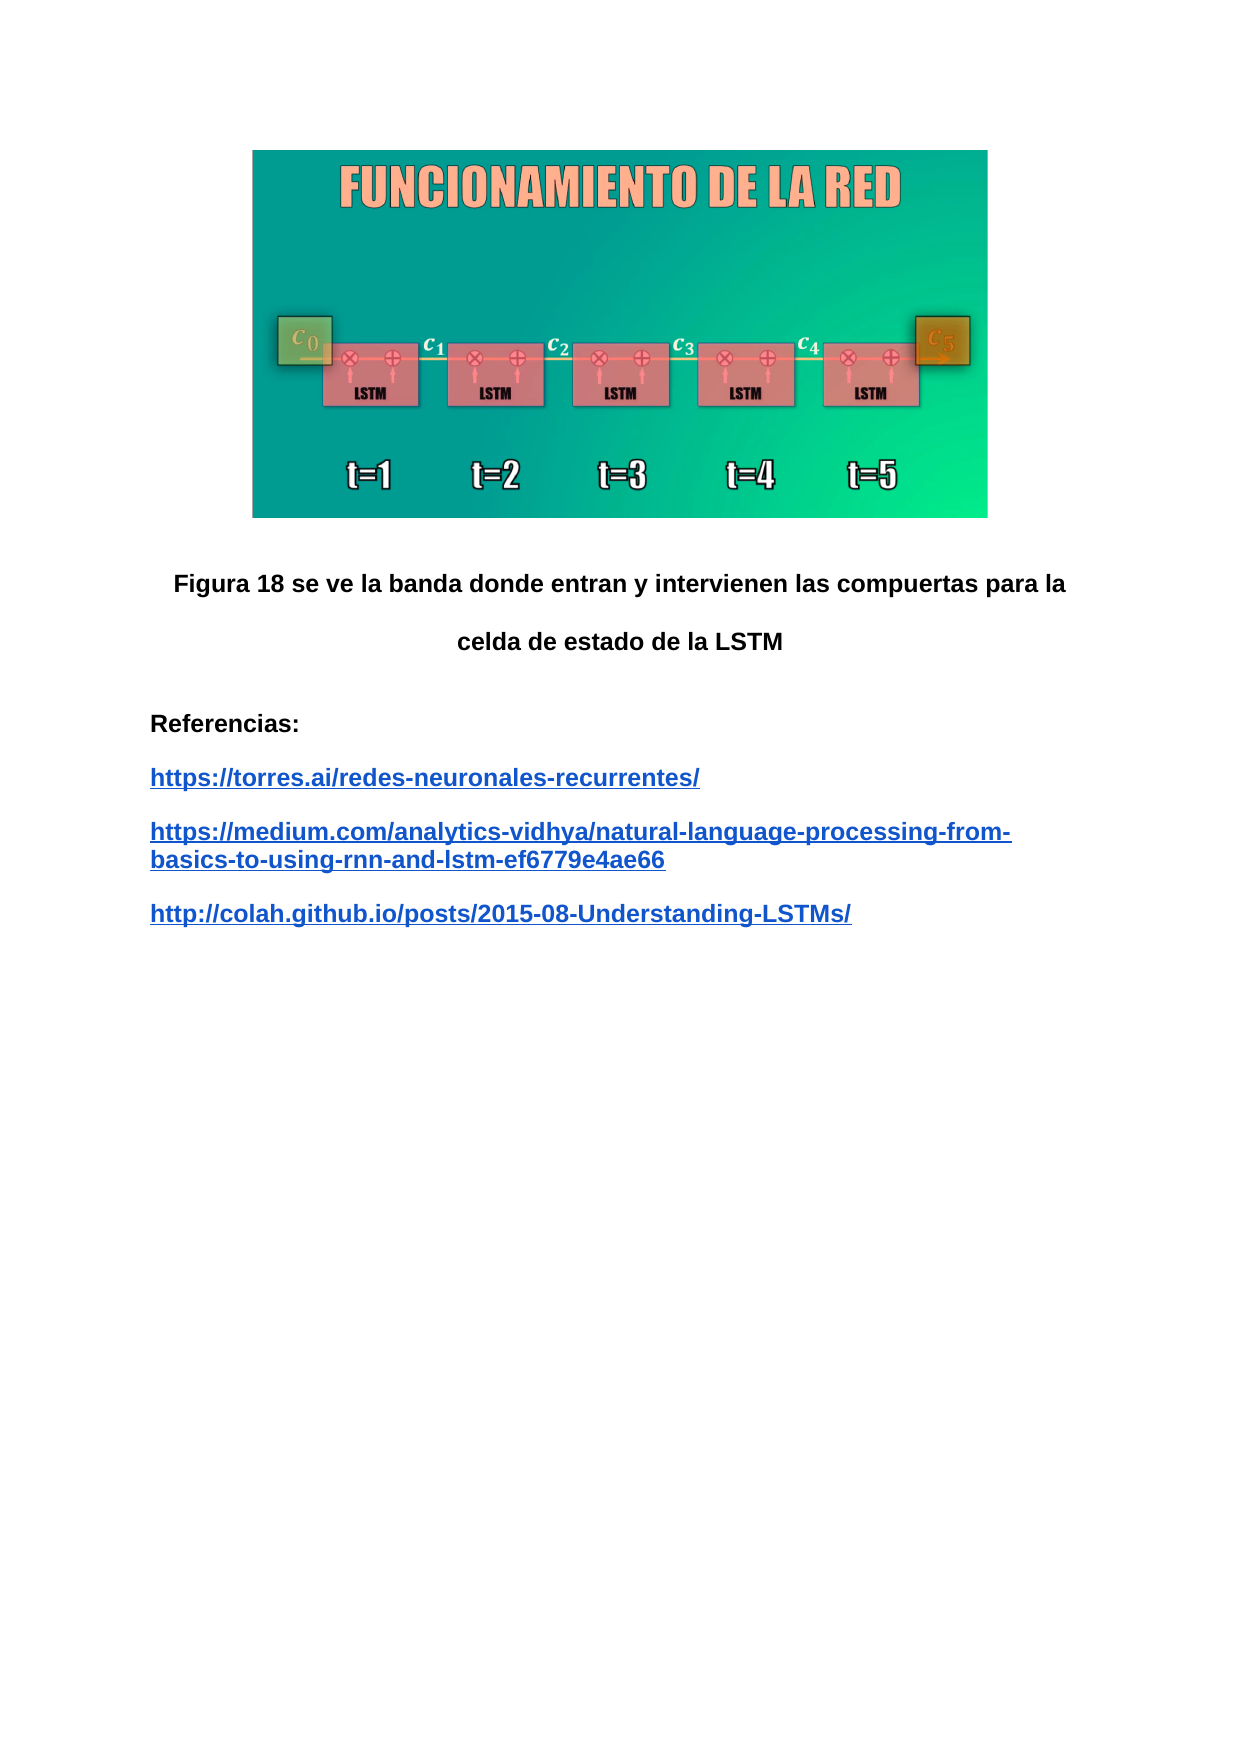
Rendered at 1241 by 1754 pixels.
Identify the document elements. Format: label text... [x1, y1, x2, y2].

text Referencias: [150, 709, 1090, 738]
picture [252, 150, 988, 518]
text Figura 18 se ve la banda donde entran y intervienen las compuertas para la celda de estado de la LSTM [150, 569, 1090, 655]
text https://medium.com/analytics-vidhya/natural-language-processing-from-basics-to-using-rnn-and-lstm-ef6779e4ae66 [150, 816, 1090, 874]
text http://colah.github.io/posts/2015-08-Understanding-LSTMs/ [150, 899, 1090, 928]
text https://torres.ai/redes-neuronales-recurrentes/ [150, 763, 1090, 791]
